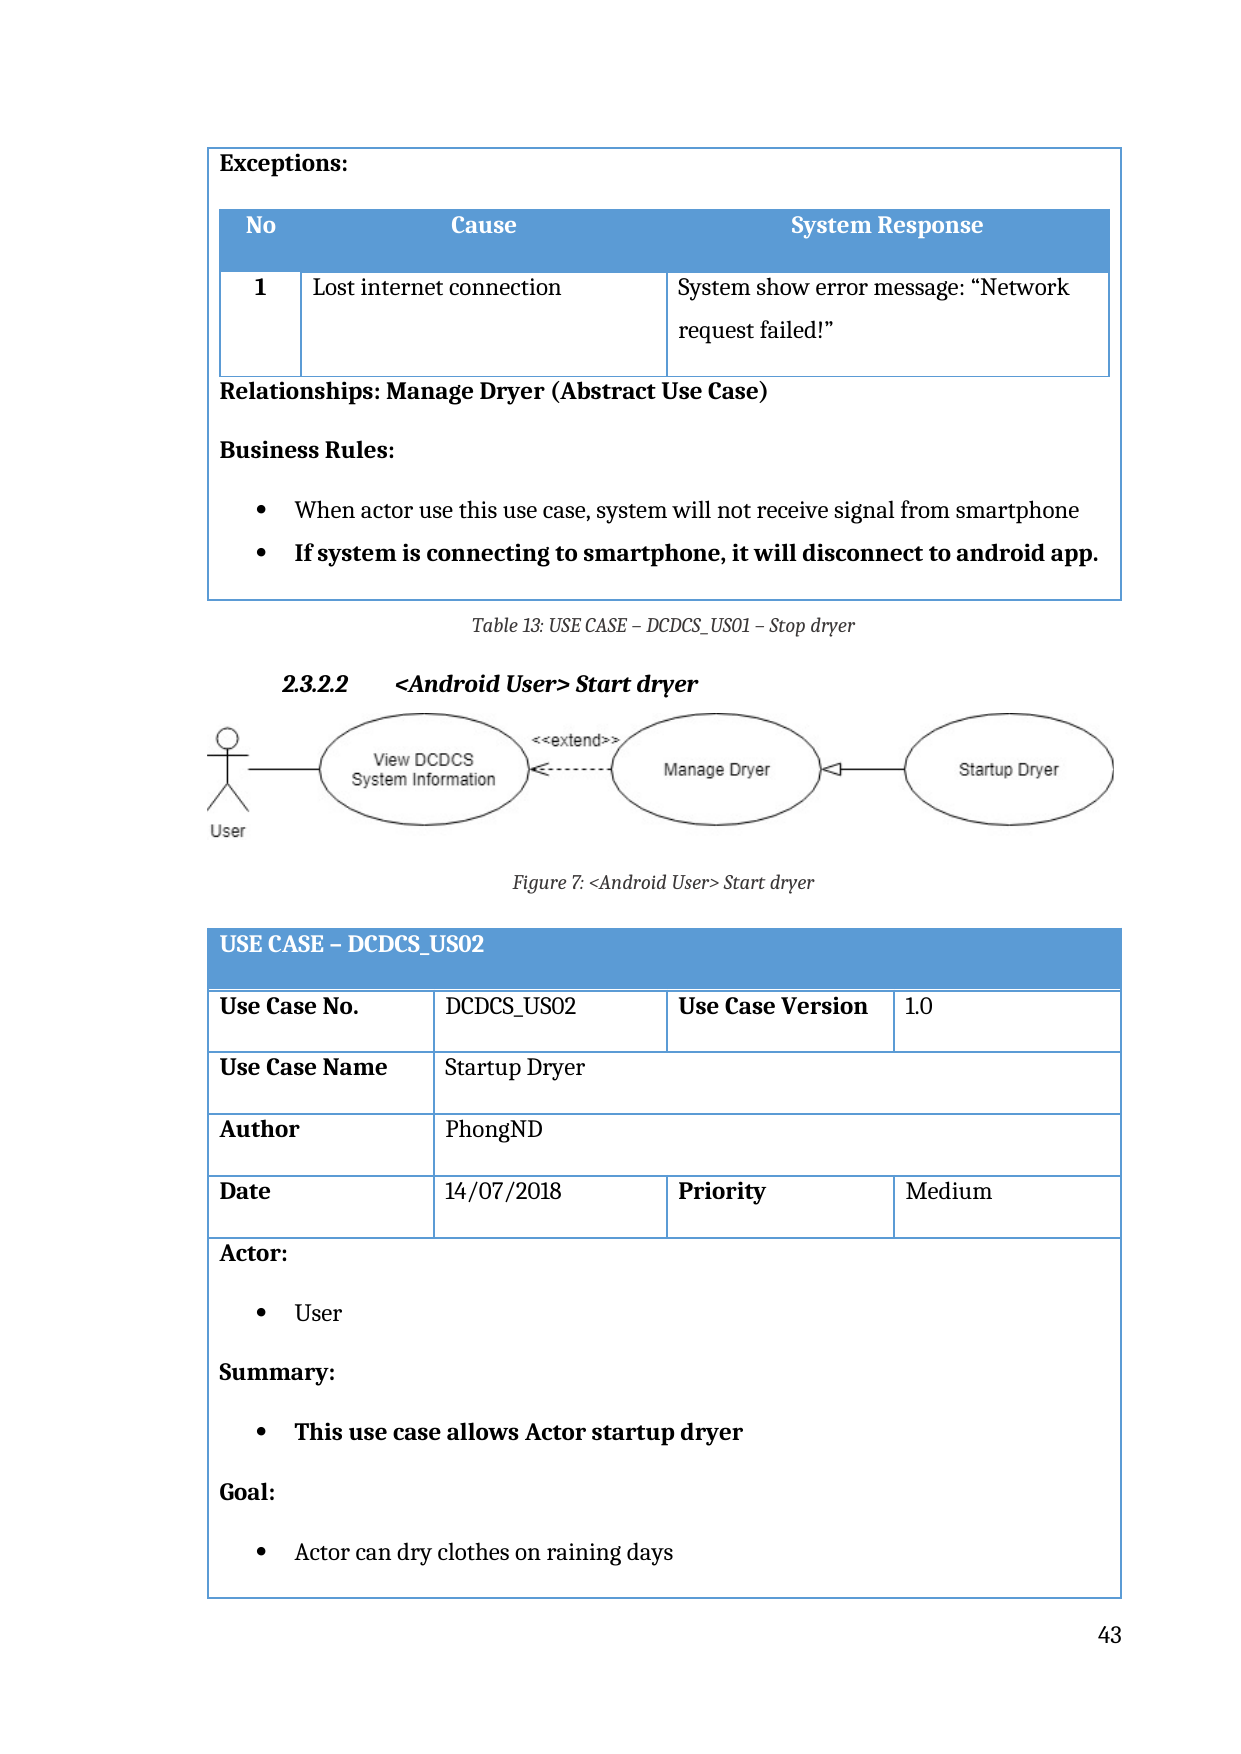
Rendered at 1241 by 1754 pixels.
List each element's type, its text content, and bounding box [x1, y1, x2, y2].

text Figure 7: <Android User> Start dryer [207, 871, 1122, 895]
table_cell Priority [668, 1177, 893, 1237]
table_cell 1.0 [895, 992, 1120, 1051]
table_cell PhongND [435, 1115, 1120, 1175]
table_cell Use Case No. [209, 992, 433, 1051]
table_header USE CASE – DCDCS_US02 [209, 930, 1120, 989]
table_cell Medium [895, 1177, 1120, 1237]
table_cell Author [209, 1115, 433, 1175]
table_cell Date [209, 1177, 433, 1237]
text Table 13: USE CASE – DCDCS_US01 – Stop dryer [207, 613, 1122, 637]
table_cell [209, 1239, 1120, 1597]
table_cell Use Case Version [668, 992, 893, 1051]
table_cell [209, 149, 1120, 599]
table_cell 14/07/2018 [435, 1177, 666, 1237]
table_cell Use Case Name [209, 1053, 433, 1113]
table_cell DCDCS_US02 [435, 992, 666, 1051]
subtitle <Android User> Start dryer [282, 670, 1122, 699]
table_cell Startup Dryer [435, 1053, 1120, 1113]
picture [207, 713, 1114, 840]
